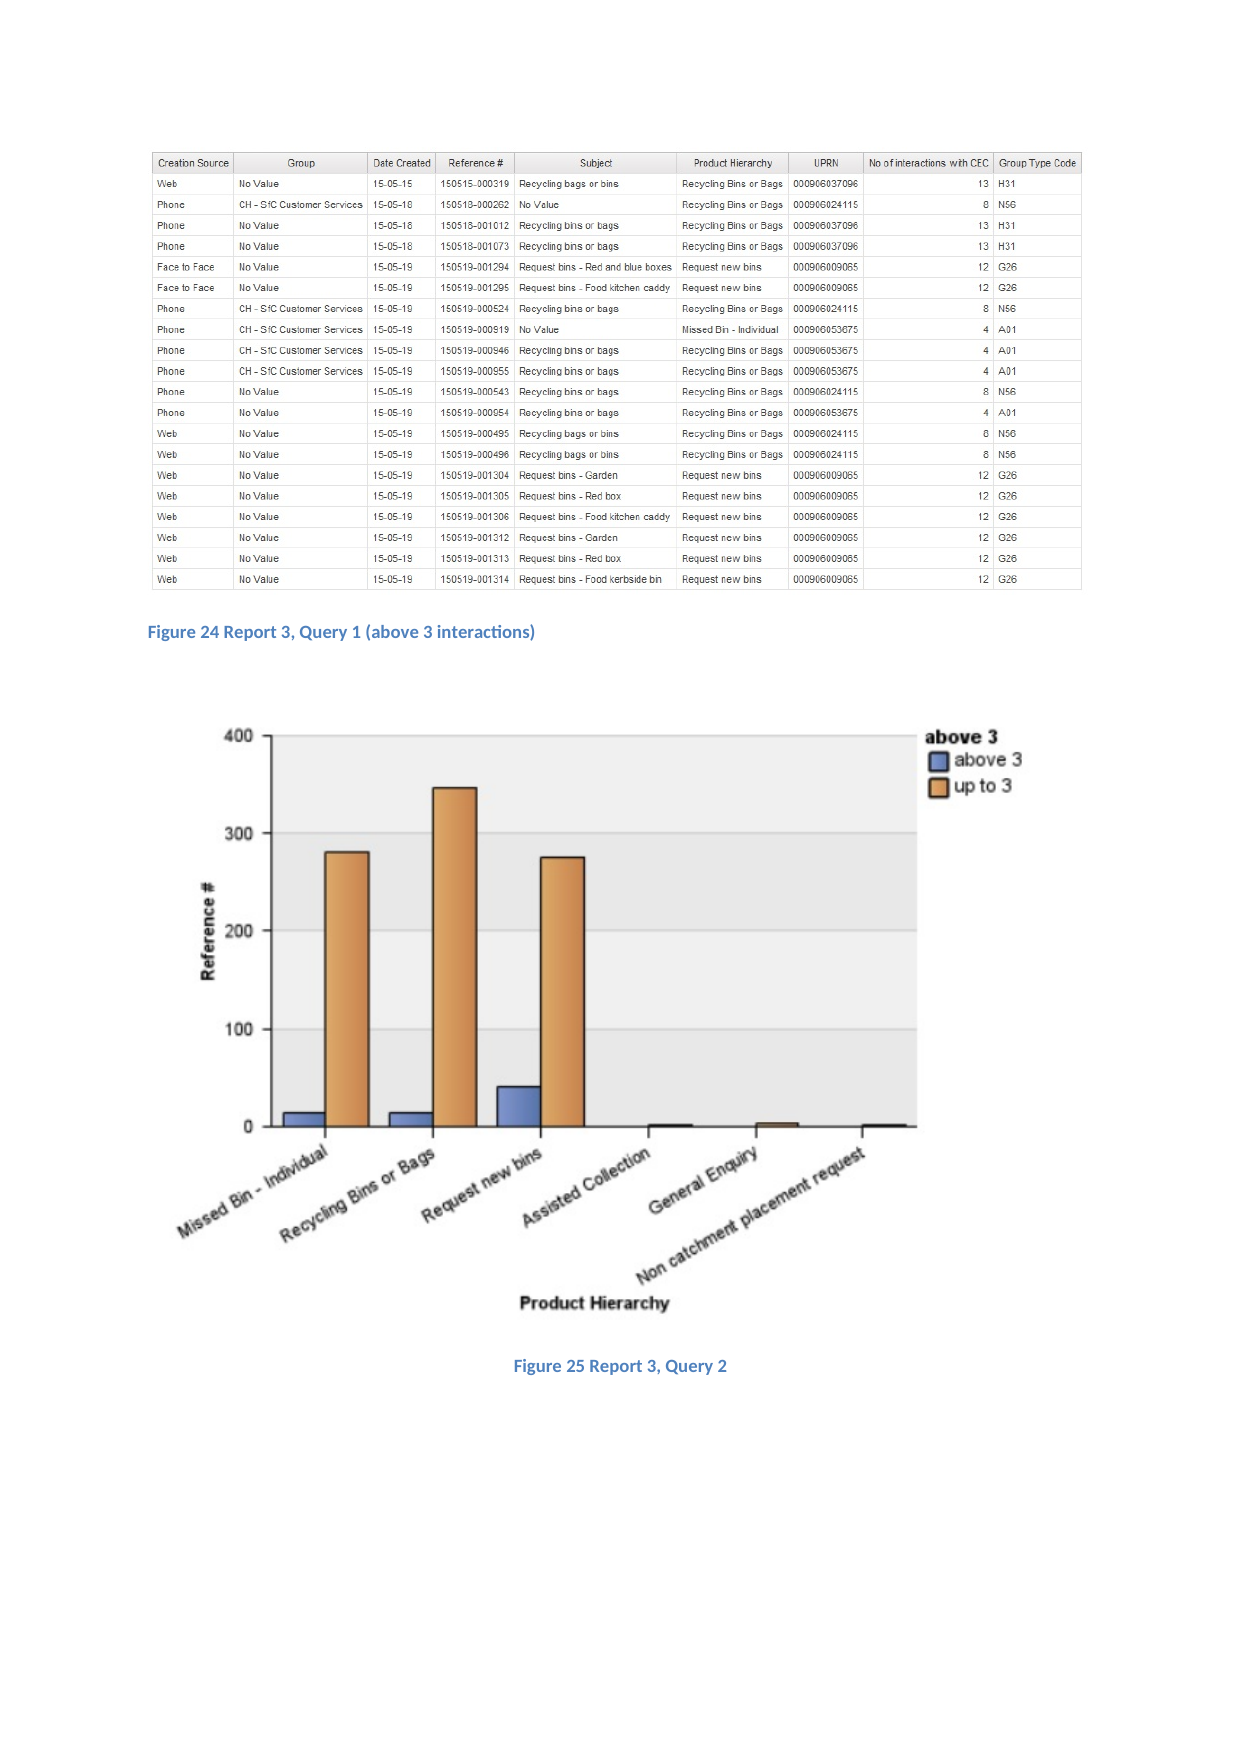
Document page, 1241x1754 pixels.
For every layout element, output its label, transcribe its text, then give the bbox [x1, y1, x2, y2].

picture [147, 147, 1093, 595]
picture [147, 716, 1093, 1330]
